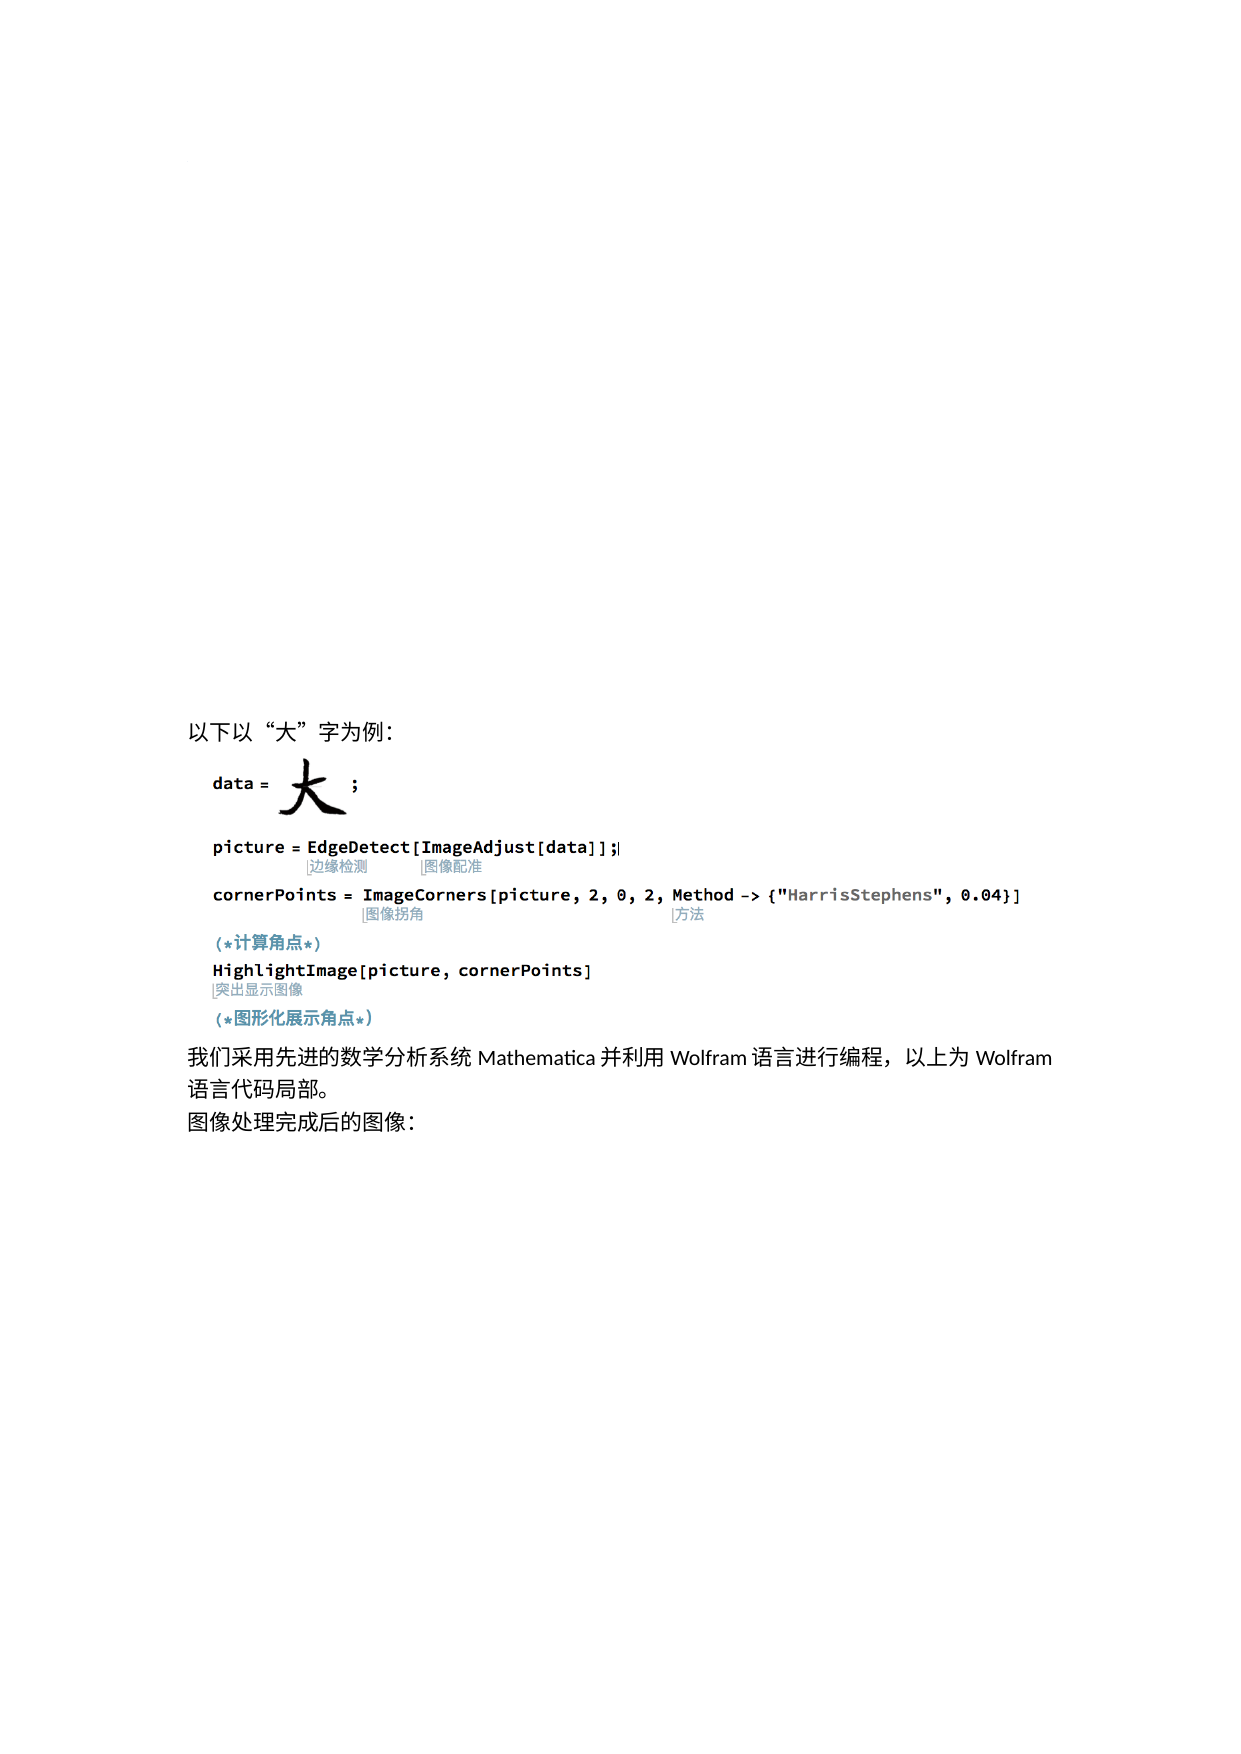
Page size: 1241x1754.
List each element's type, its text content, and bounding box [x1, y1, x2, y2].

picture [187, 749, 1053, 1037]
text 我们采用先进的数学分析系统Mathematica并利用Wolfram语言进行编程，以上为Wolfram语言代码局部。 [187, 1039, 1053, 1104]
text 以下以“大”字为例： [187, 714, 1053, 747]
text 图像处理完成后的图像： [187, 1104, 1053, 1137]
